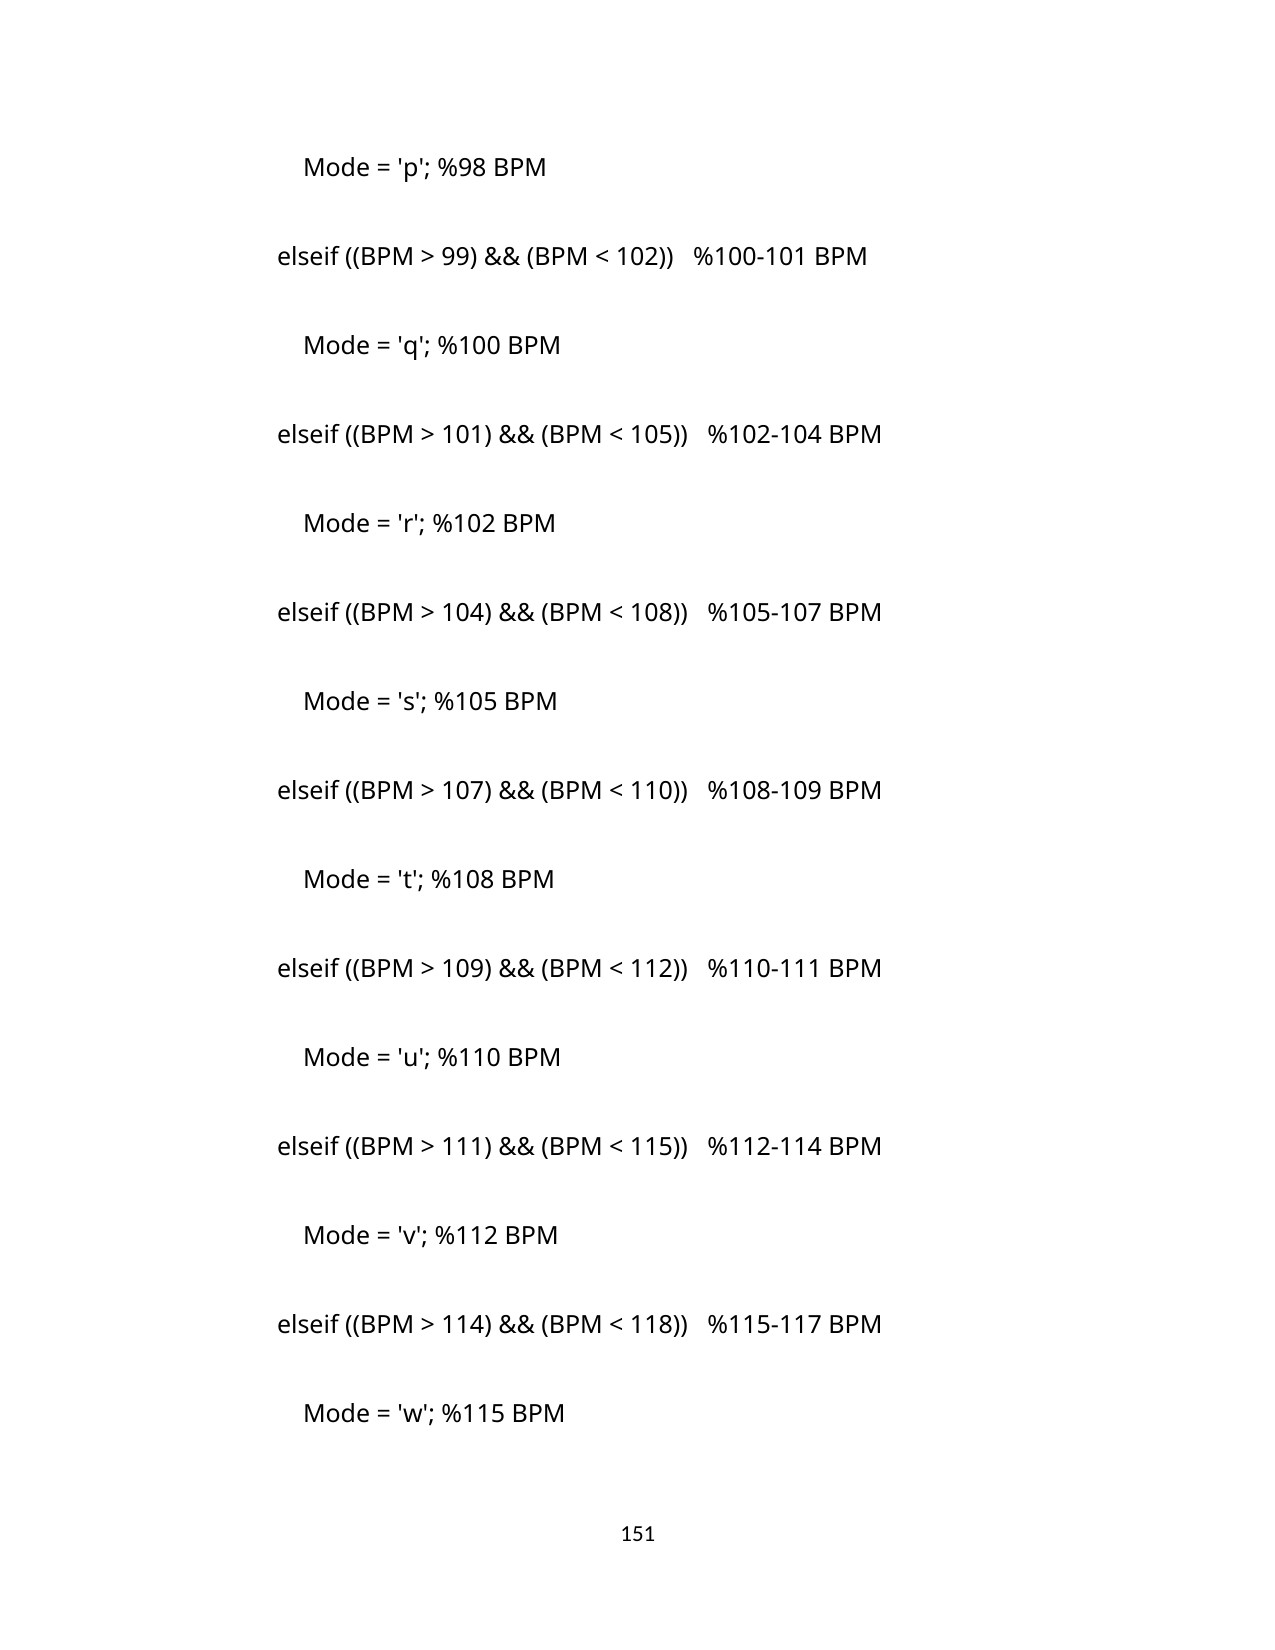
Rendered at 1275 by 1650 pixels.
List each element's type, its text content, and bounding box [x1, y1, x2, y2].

text Mode = 'r'; %102 BPM [225, 506, 1050, 540]
text elseif ((BPM > 101) && (BPM < 105)) %102-104 BPM [225, 417, 1050, 451]
text Mode = 's'; %105 BPM [225, 684, 1050, 718]
text Mode = 'u'; %110 BPM [225, 1039, 1050, 1074]
text elseif ((BPM > 99) && (BPM < 102)) %100-101 BPM [225, 239, 1050, 273]
text Mode = 't'; %108 BPM [225, 862, 1050, 896]
text Mode = 'v'; %112 BPM [225, 1217, 1050, 1252]
text elseif ((BPM > 109) && (BPM < 112)) %110-111 BPM [225, 951, 1050, 985]
text Mode = 'p'; %98 BPM [225, 150, 1050, 184]
text Mode = 'q'; %100 BPM [225, 328, 1050, 362]
text elseif ((BPM > 104) && (BPM < 108)) %105-107 BPM [225, 595, 1050, 629]
text Mode = 'w'; %115 BPM [225, 1395, 1050, 1429]
text elseif ((BPM > 111) && (BPM < 115)) %112-114 BPM [225, 1128, 1050, 1163]
text elseif ((BPM > 114) && (BPM < 118)) %115-117 BPM [225, 1306, 1050, 1341]
text elseif ((BPM > 107) && (BPM < 110)) %108-109 BPM [225, 773, 1050, 807]
